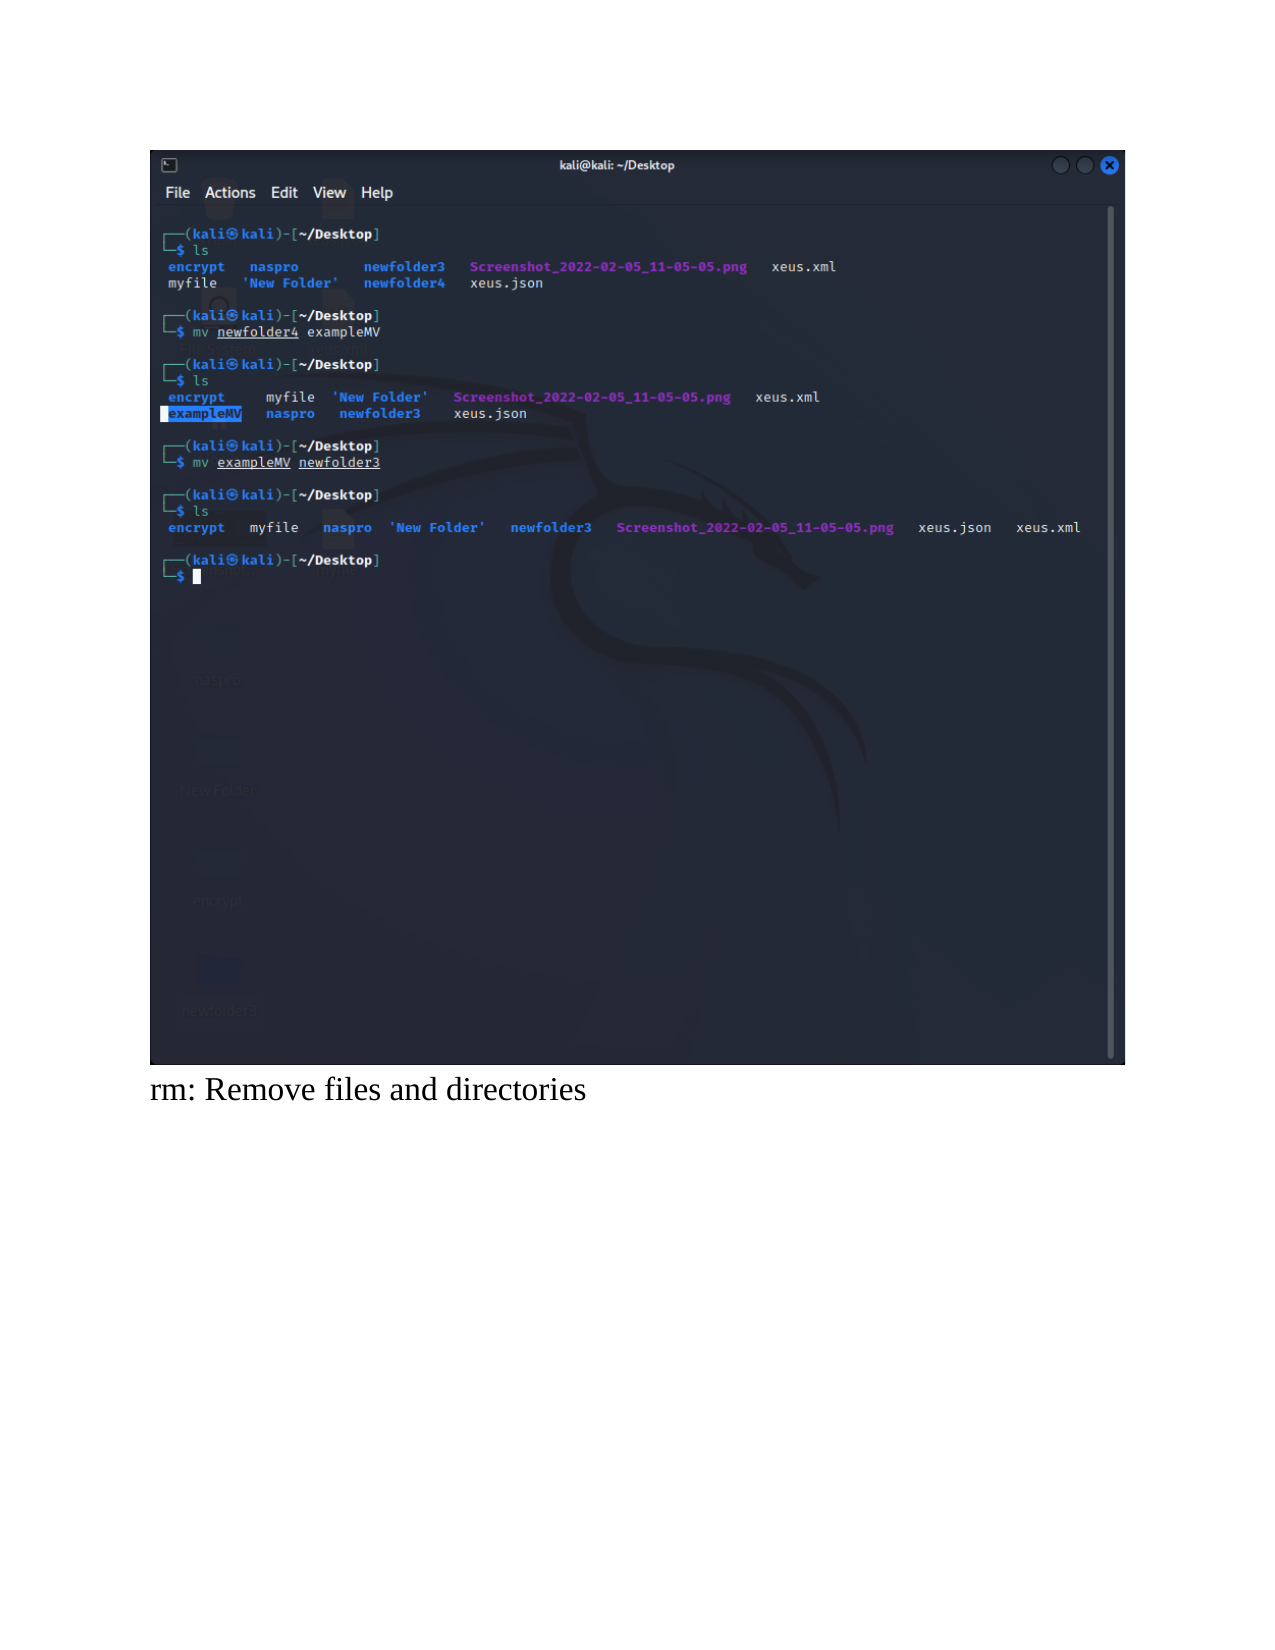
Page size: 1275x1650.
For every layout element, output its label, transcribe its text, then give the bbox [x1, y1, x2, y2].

picture [150, 150, 1125, 1065]
text rm: Remove files and directories [150, 1069, 1125, 1107]
